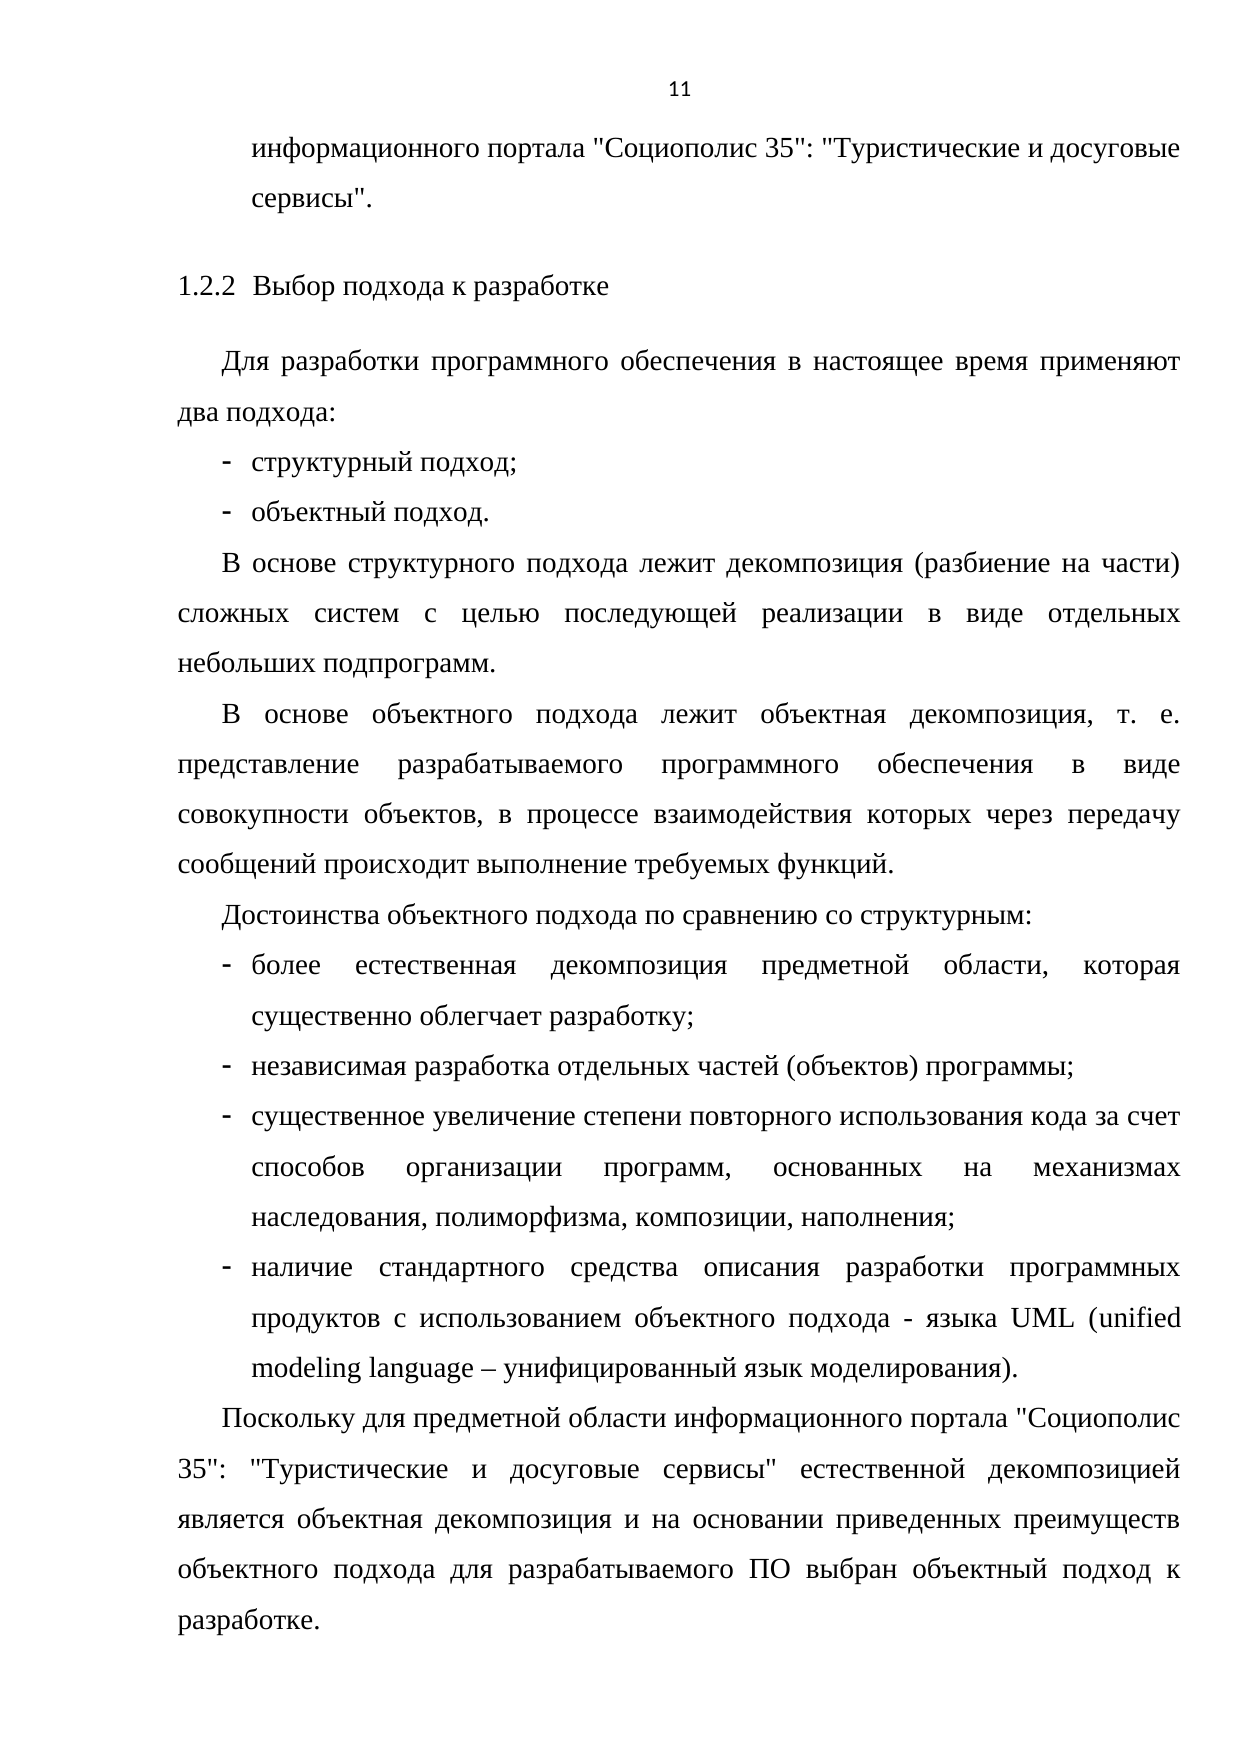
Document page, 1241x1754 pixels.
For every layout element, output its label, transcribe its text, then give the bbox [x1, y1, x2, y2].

text структурный подход; [222, 444, 1181, 478]
text независимая разработка отдельных частей (объектов) программы; [222, 1048, 1181, 1082]
text наличие стандартного средства описания разработки программных продуктов с использованием объектного подхода - языка UML (unified modeling language – унифицированный язык моделирования). [222, 1249, 1181, 1384]
text Для разработки программного обеспечения в настоящее время применяют два подхода: [177, 343, 1181, 427]
text Поскольку для предметной области информационного портала "Социополис 35": "Туристические и досуговые сервисы" естественной декомпозицией является объектная декомпозиция и на основании приведенных преимуществ объектного подхода для разрабатываемого ПО выбран объектный подход к разработке. [177, 1401, 1181, 1635]
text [221, 130, 1181, 214]
text Достоинства объектного подхода по сравнению со структурным: [177, 897, 1181, 931]
text более естественная декомпозиция предметной области, которая существенно облегчает разработку; [222, 947, 1181, 1031]
text существенное увеличение степени повторного использования кода за счет способов организации программ, основанных на механизмах наследования, полиморфизма, композиции, наполнения; [222, 1098, 1181, 1233]
text объектный подход. [222, 494, 1181, 528]
text В основе объектного подхода лежит объектная декомпозиция, т. е. представление разрабатываемого программного обеспечения в виде совокупности объектов, в процессе взаимодействия которых через передачу сообщений происходит выполнение требуемых функций. [177, 696, 1181, 880]
subtitle Выбор подхода к разработке [177, 268, 1181, 302]
text В основе структурного подхода лежит декомпозиция (разбиение на части) сложных систем с целью последующей реализации в виде отдельных небольших подпрограмм. [177, 545, 1181, 679]
